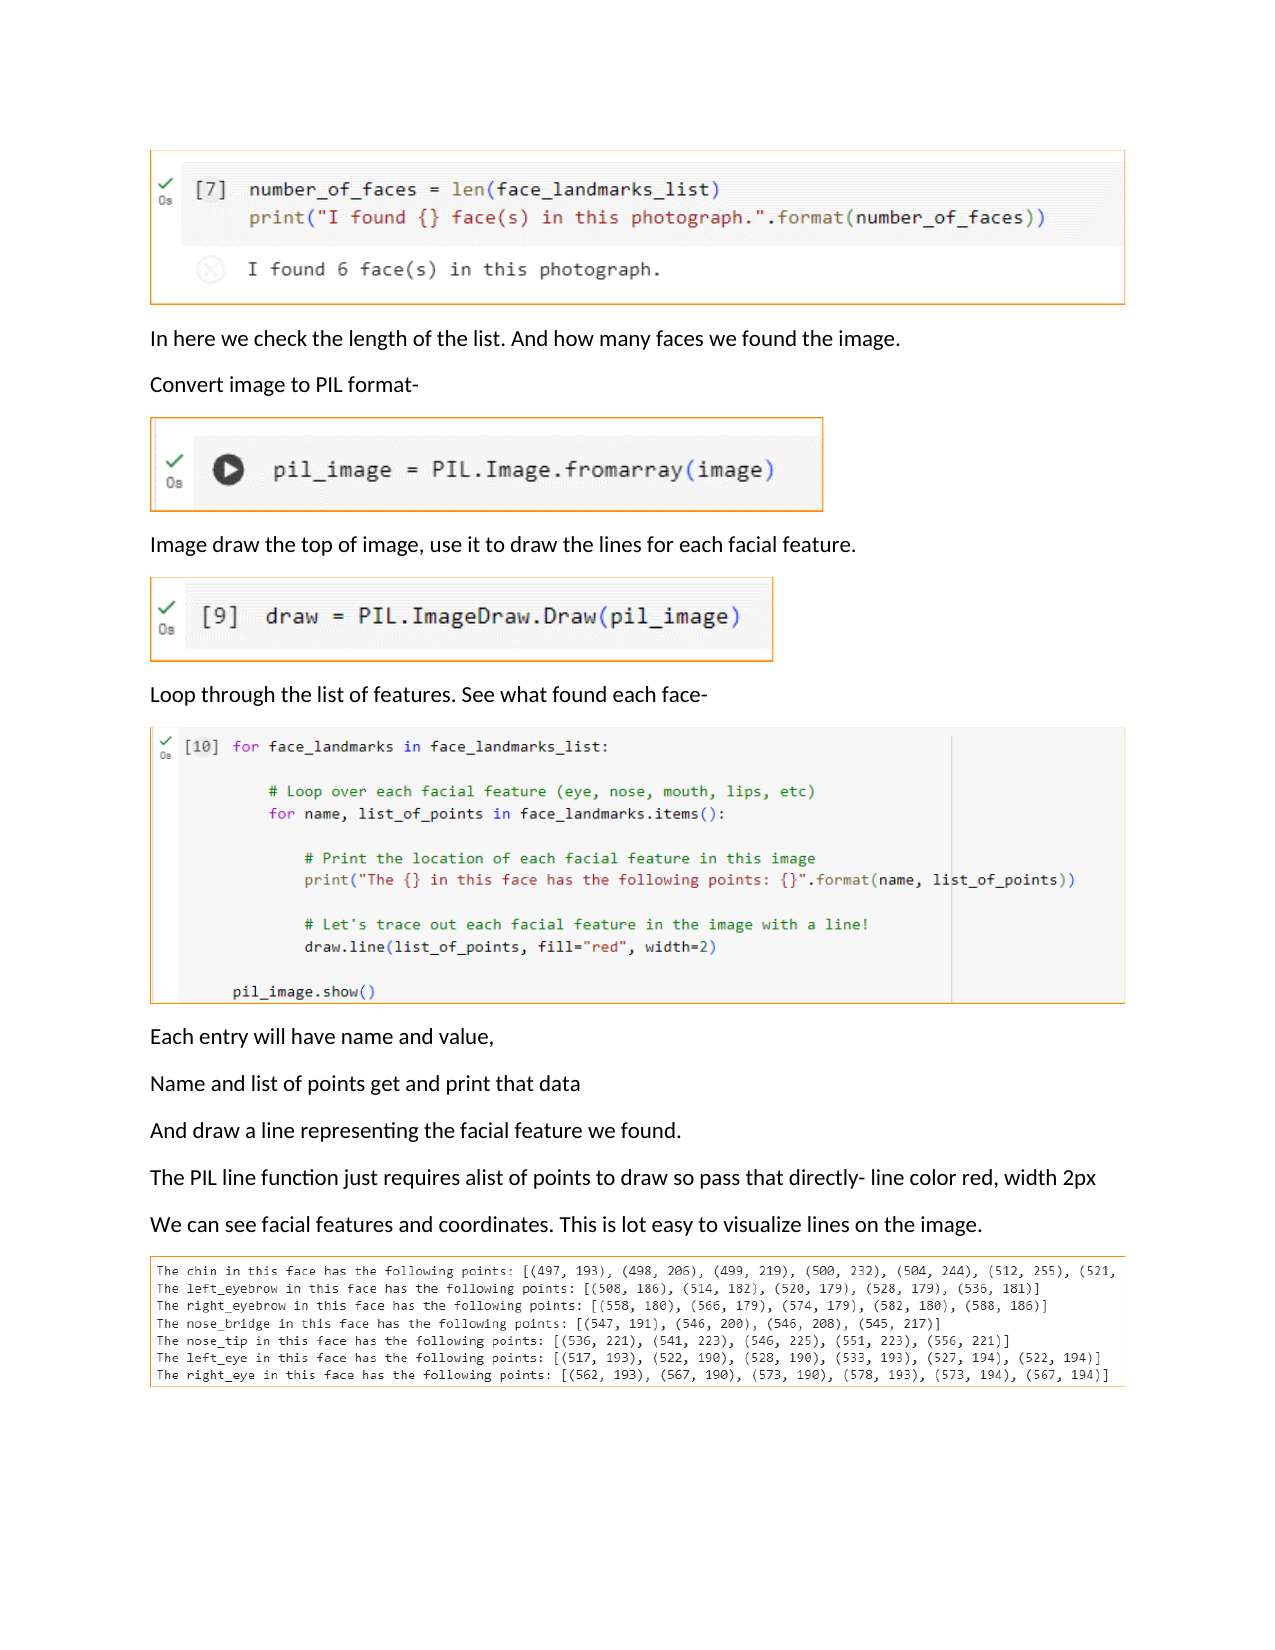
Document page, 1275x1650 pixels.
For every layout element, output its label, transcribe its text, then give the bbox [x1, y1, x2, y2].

picture [150, 1256, 1125, 1387]
picture [150, 417, 824, 512]
picture [150, 727, 1125, 1004]
text Convert image to PIL format- [150, 371, 1125, 399]
text Each entry will have name and value, [150, 1022, 1125, 1050]
text Loop through the list of features. See what found each face- [150, 680, 1125, 708]
text We can see facial features and coordinates. This is lot easy to visualize lines on the image. [150, 1210, 1125, 1238]
picture [150, 150, 1125, 305]
text And draw a line representing the facial feature we found. [150, 1116, 1125, 1144]
text The PIL line function just requires alist of points to draw so pass that directly- line color red, width 2px [150, 1163, 1125, 1191]
text Image draw the top of image, use it to draw the lines for each facial feature. [150, 530, 1125, 558]
text In here we check the length of the list. And how many faces we found the image. [150, 324, 1125, 352]
picture [150, 577, 774, 662]
text Name and list of points get and print that data [150, 1069, 1125, 1097]
